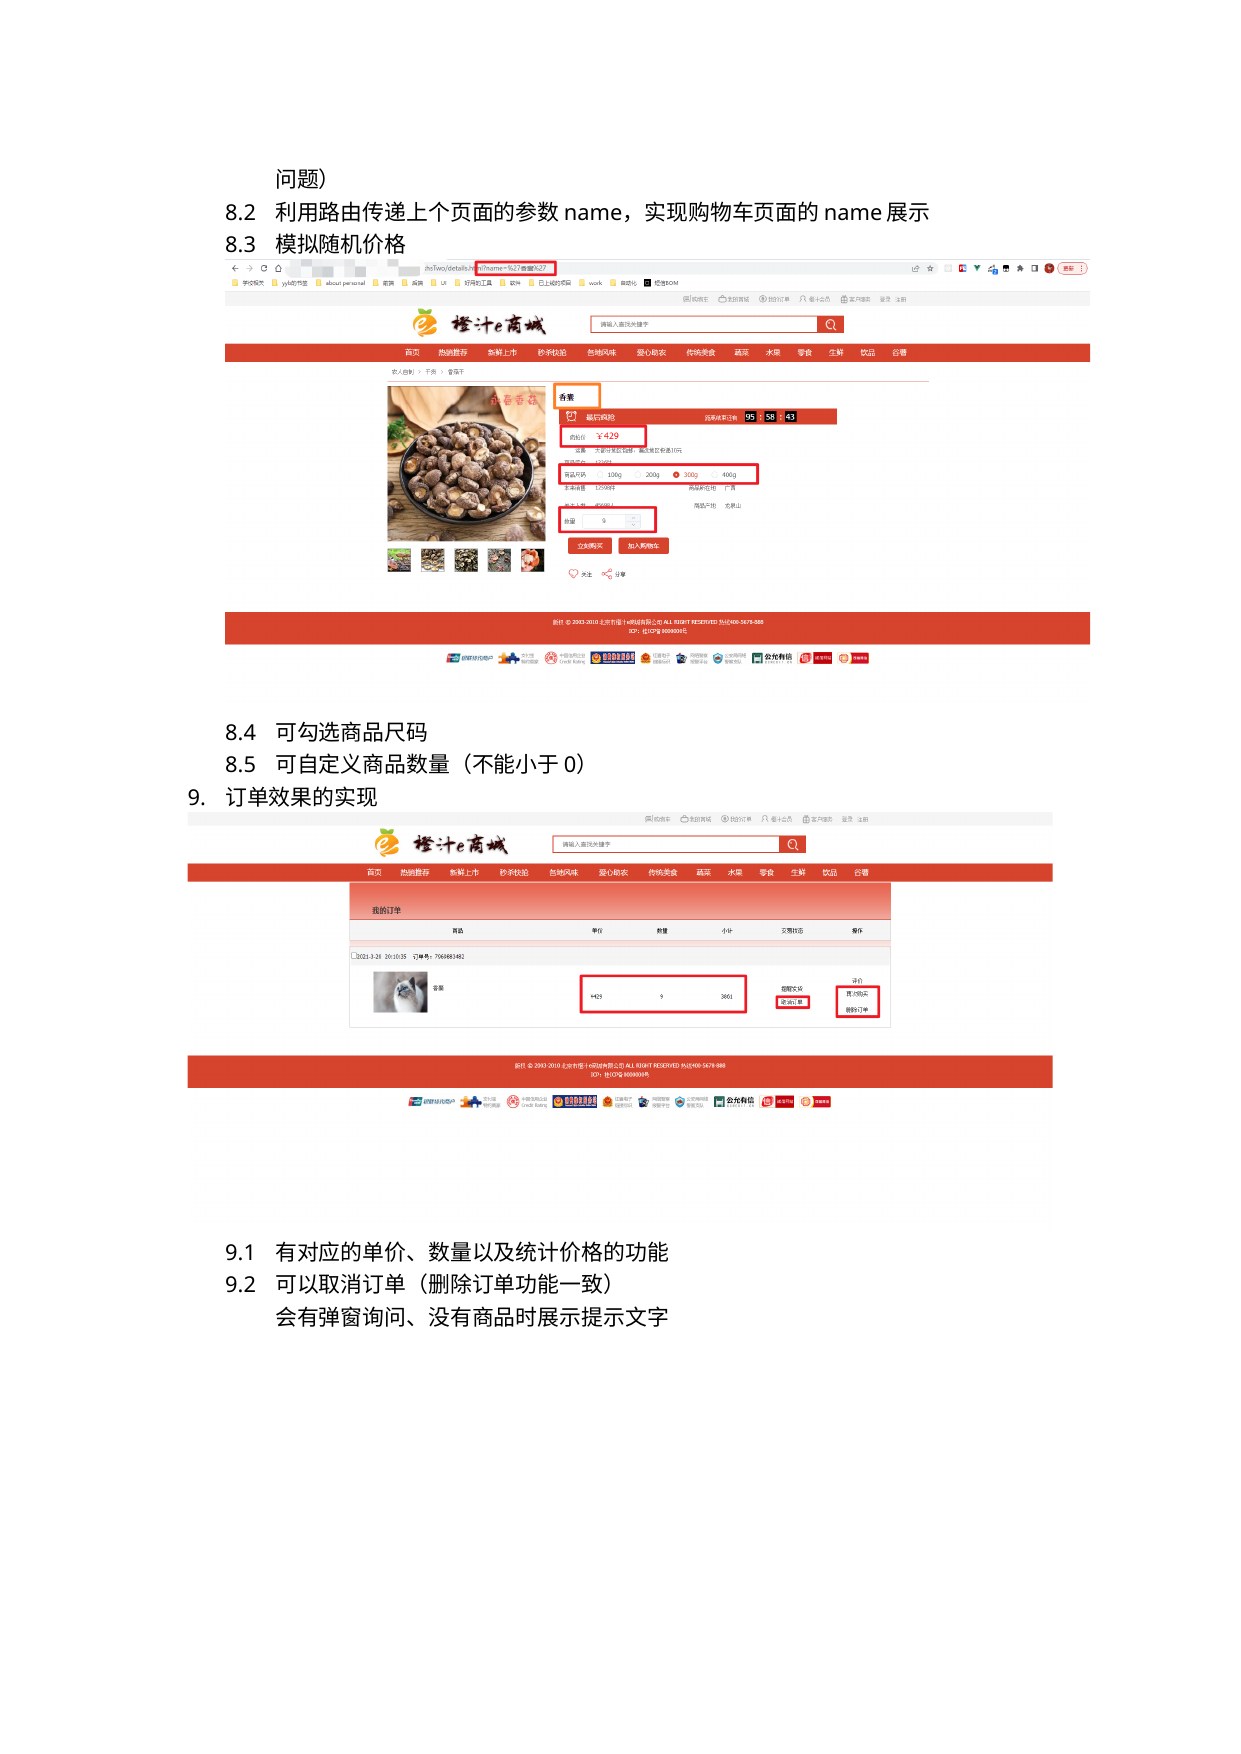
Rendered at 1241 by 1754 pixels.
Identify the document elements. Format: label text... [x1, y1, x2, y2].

list 模拟随机价格 [225, 227, 1053, 259]
list 可勾选商品尺码 [225, 714, 1053, 747]
list 利用路由传递上个页面的参数name，实现购物车页面的name展示 [225, 194, 1053, 227]
picture [187, 812, 1053, 1231]
list 订单效果的实现 [187, 779, 1053, 812]
list 可以取消订单（删除订单功能一致） [225, 1267, 1053, 1299]
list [225, 162, 1053, 194]
list 有对应的单价、数量以及统计价格的功能 [225, 1234, 1053, 1267]
list 会有弹窗询问、没有商品时展示提示文字 [275, 1299, 1053, 1332]
picture [225, 259, 1091, 711]
list 可自定义商品数量（不能小于0） [225, 747, 1053, 779]
